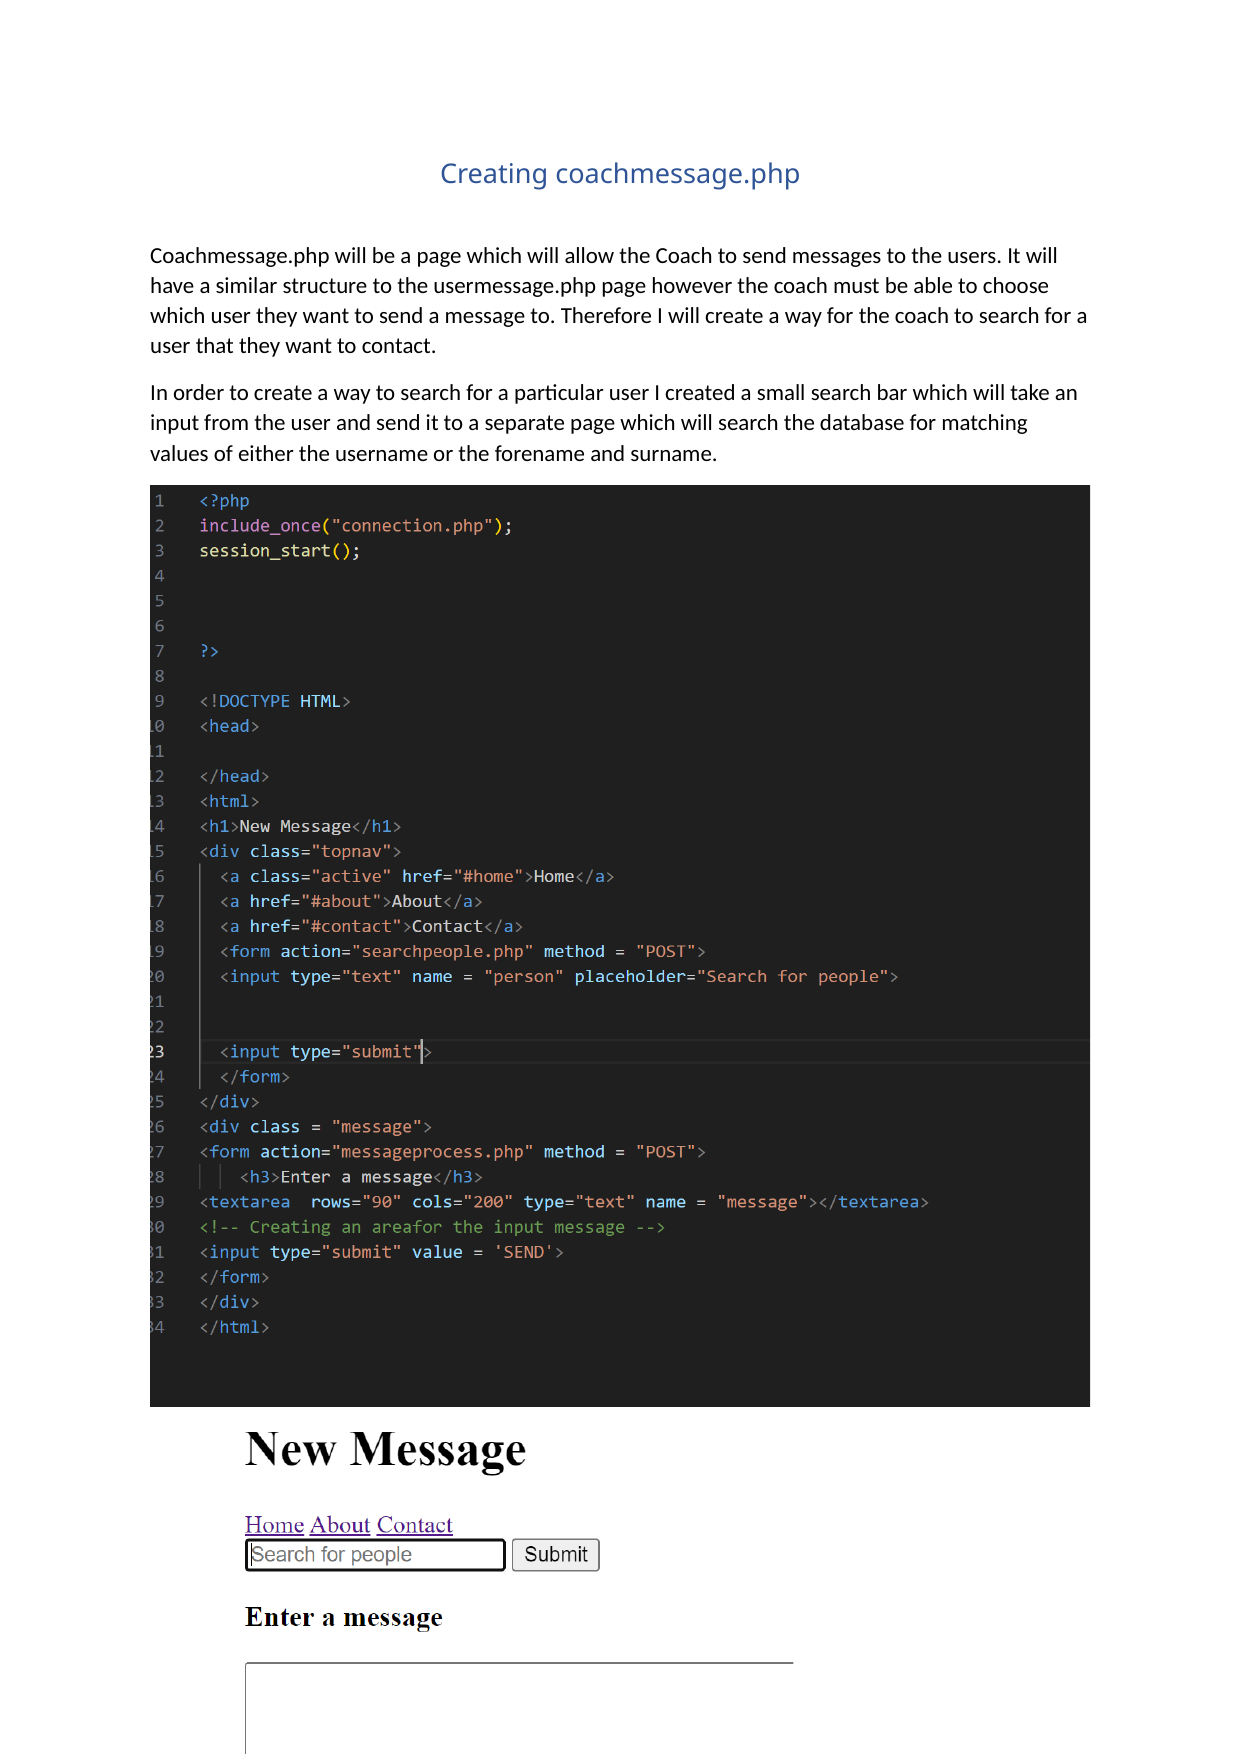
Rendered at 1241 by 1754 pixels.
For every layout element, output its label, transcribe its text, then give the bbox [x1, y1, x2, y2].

subtitle Creating coachmessage.php [150, 154, 1090, 191]
text Coachmessage.php will be a page which will allow the Coach to send messages to the users. It will have a similar structure to the usermessage.php page however the coach must be able to choose which user they want to send a message to. Therefore I will create a way for the coach to search for a user that they want to contact. [150, 241, 1090, 359]
picture [150, 485, 1091, 1754]
text In order to create a way to search for a particular user I created a small search bar which will take an input from the user and send it to a separate page which will search the database for matching values of either the username or the forename and surname. [150, 378, 1090, 467]
